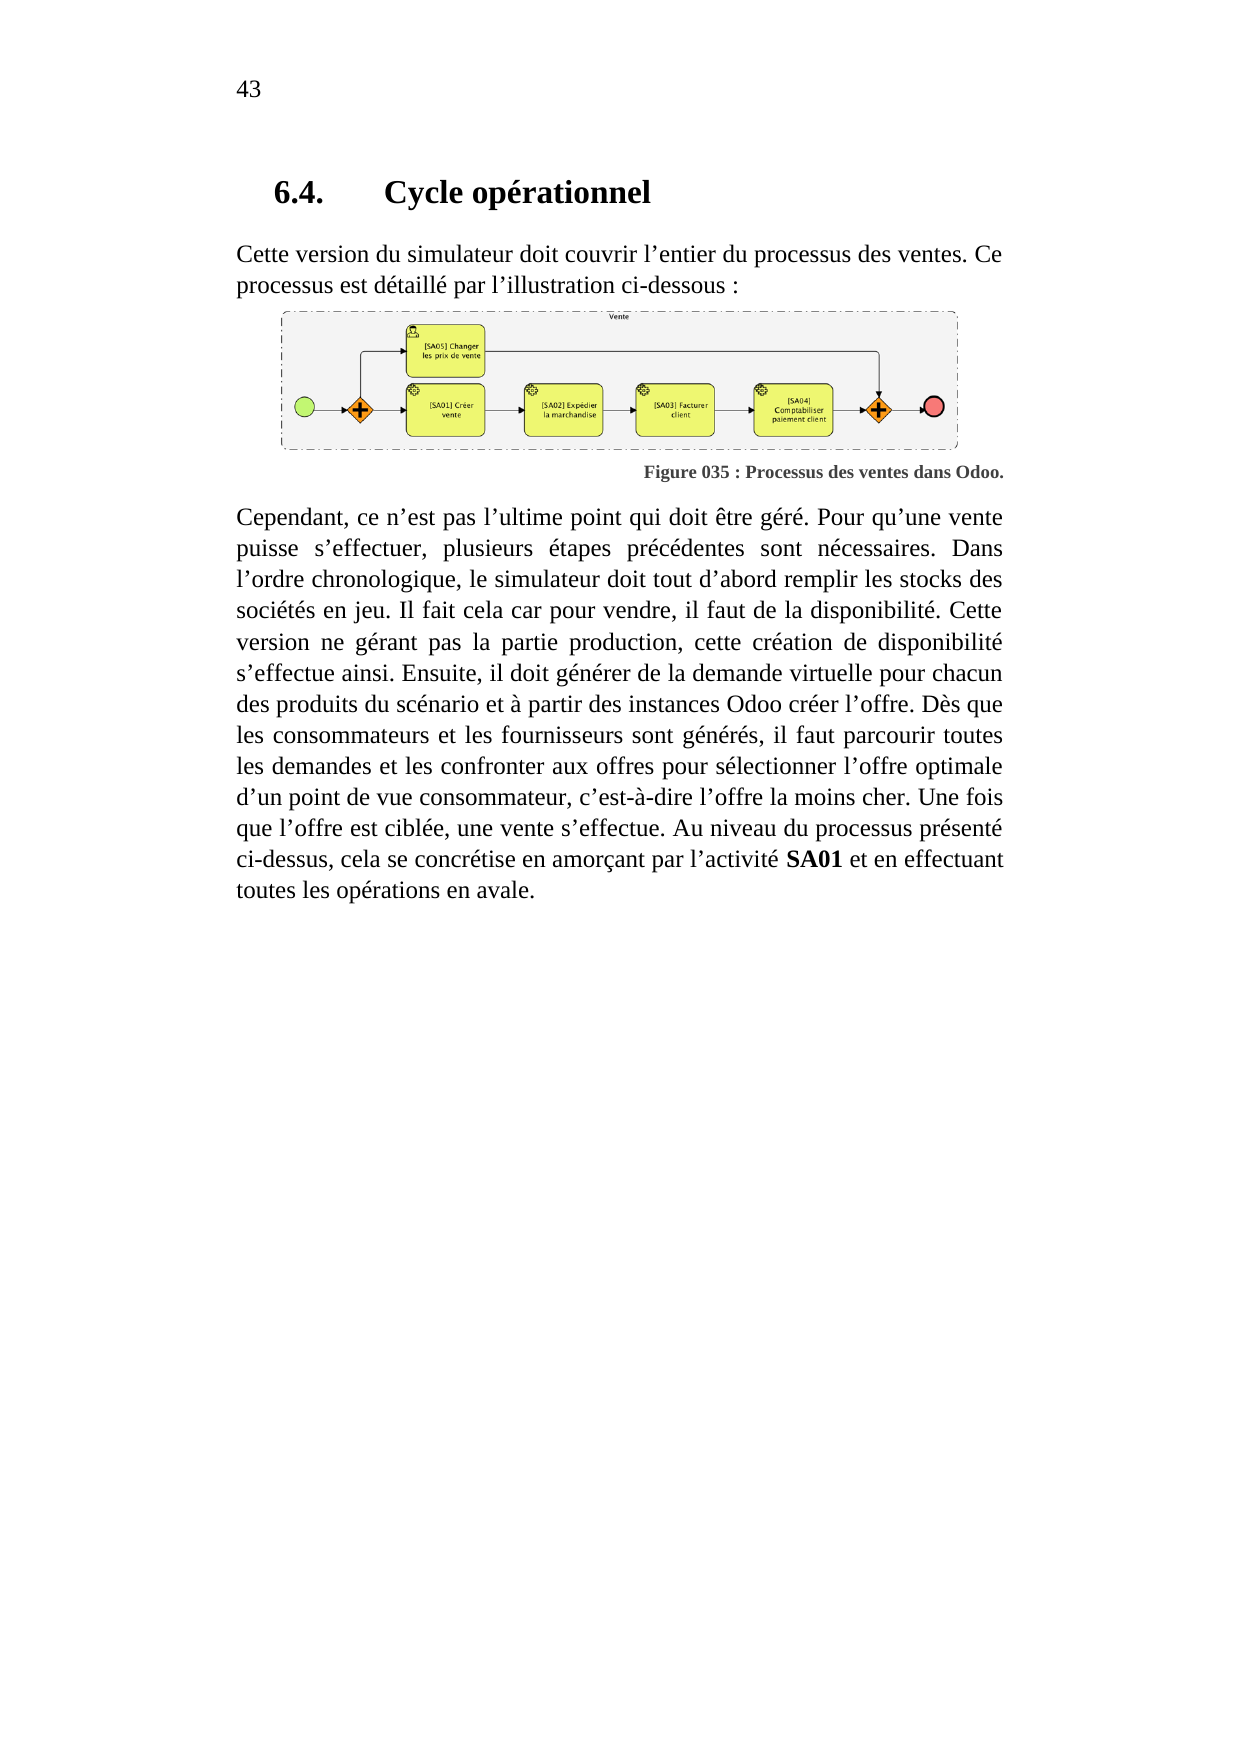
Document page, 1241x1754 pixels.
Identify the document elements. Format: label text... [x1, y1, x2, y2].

text Cependant, ce n’est pas l’ultime point qui doit être géré. Pour qu’une vente puisse s’effectuer, plusieurs étapes précédentes sont nécessaires. Dans l’ordre chronologique, le simulateur doit tout d’abord remplir les stocks des sociétés en jeu. Il fait cela car pour vendre, il faut de la disponibilité. Cette version ne gérant pas la partie production, cette création de disponibilité s’effectue ainsi. Ensuite, il doit générer de la demande virtuelle pour chacun des produits du scénario et à partir des instances Odoo créer l’offre. Dès que les consommateurs et les fournisseurs sont générés, il faut parcourir toutes les demandes et les confronter aux offres pour sélectionner l’offre optimale d’un point de vue consommateur, c’est-à-dire l’offre la moins cher. Une fois que l’offre est ciblée, une vente s’effectue. Au niveau du processus présenté ci-dessus, cela se concrétise en amorçant par l’activité SA01 et en effectuant toutes les opérations en avale. [236, 502, 1004, 904]
picture [278, 307, 963, 452]
text Figure 035 : Processus des ventes dans Odoo. [236, 461, 1004, 482]
text Cycle opérationnel [274, 173, 1004, 211]
text Cette version du simulateur doit couvrir l’entier du processus des ventes. Ce processus est détaillé par l’illustration ci-dessous : [236, 239, 1004, 299]
